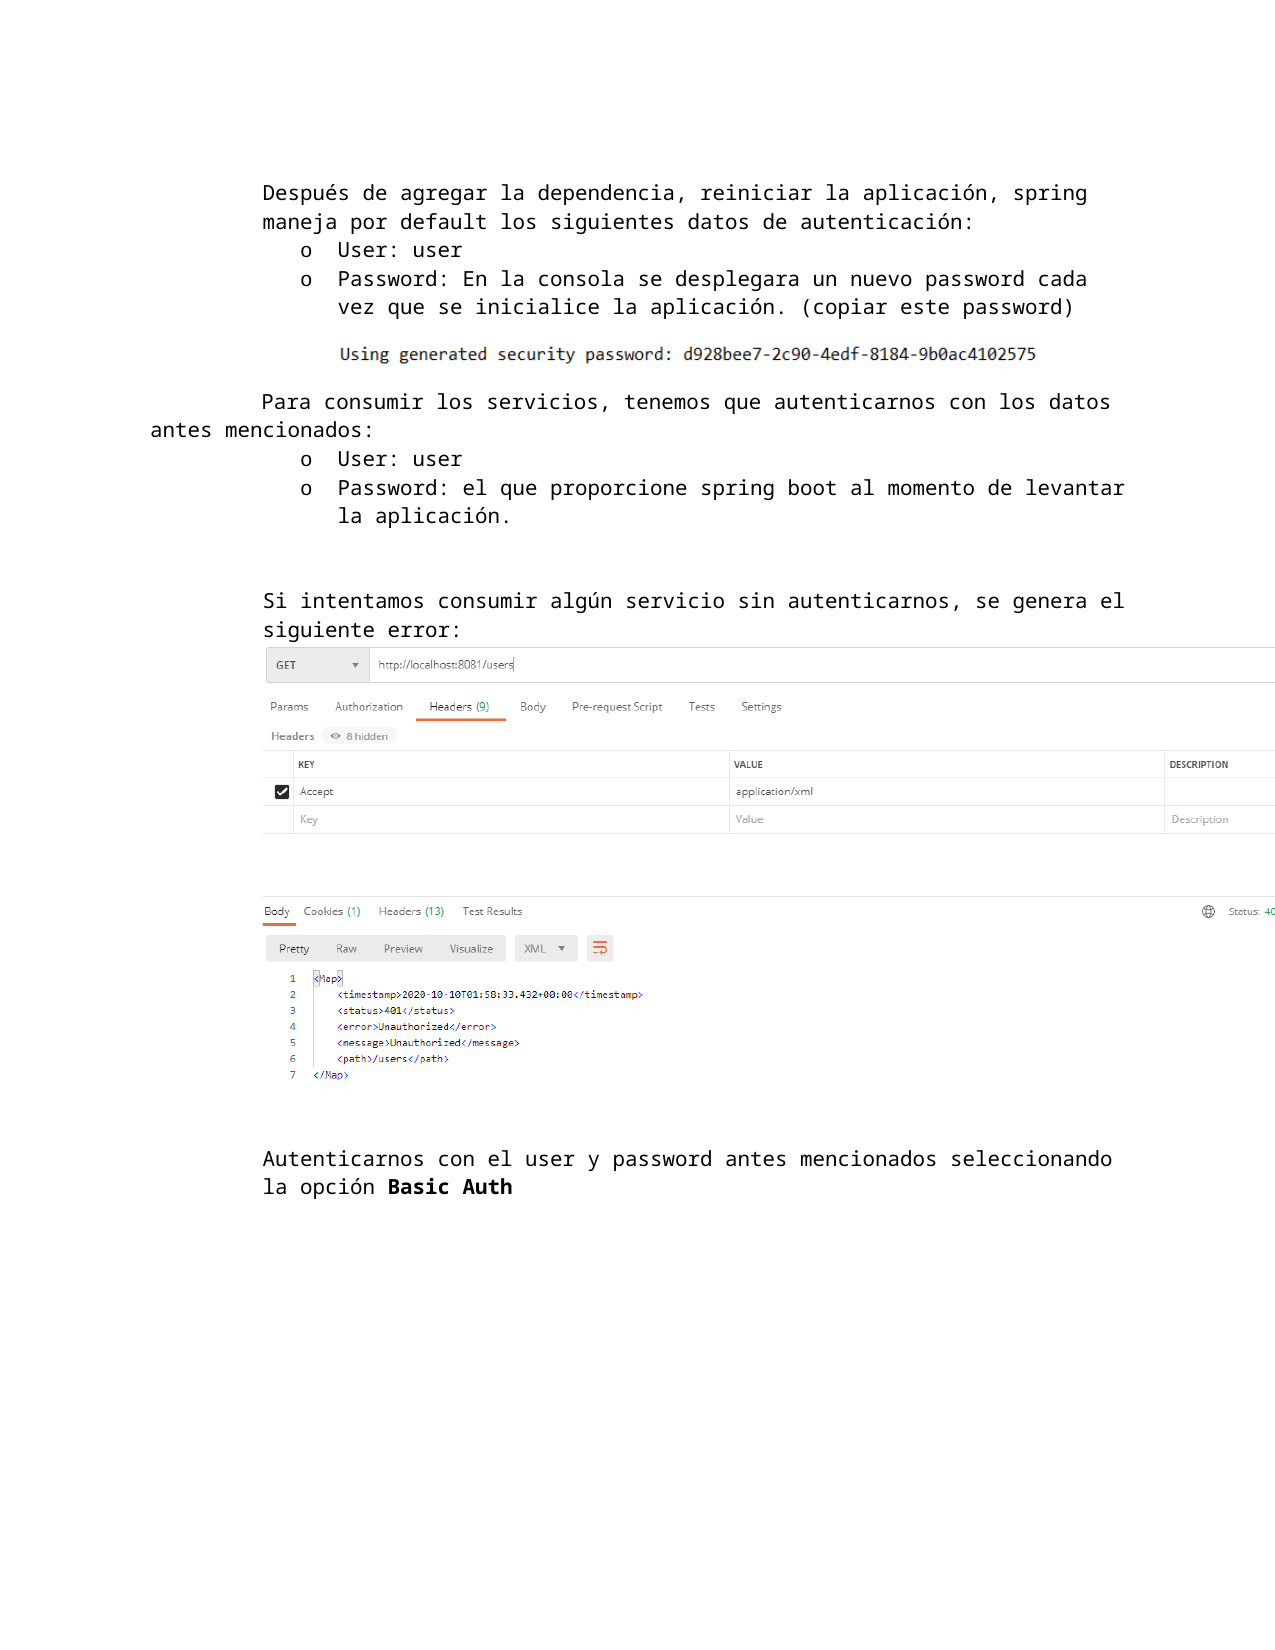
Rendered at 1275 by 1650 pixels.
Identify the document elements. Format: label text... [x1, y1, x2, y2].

list Password: En la consola se desplegara un nuevo password cada vez que se inicialice la aplicación. (copiar este password) [300, 264, 1125, 321]
list User: user [300, 235, 1125, 264]
list Password: el que proporcione spring boot al momento de levantar la aplicación. [300, 473, 1125, 529]
picture [262, 643, 1275, 1087]
list Después de agregar la dependencia, reiniciar la aplicación, spring maneja por default los siguientes datos de autenticación: [262, 178, 1125, 235]
list Autenticarnos con el user y password antes mencionados seleccionando la opción Basic Auth [262, 1144, 1125, 1201]
picture [337, 320, 1058, 388]
text Para consumir los servicios, tenemos que autenticarnos con los datos antes mencionados: [150, 387, 1125, 444]
list Si intentamos consumir algún servicio sin autenticarnos, se genera el siguiente error: [262, 586, 1125, 643]
list User: user [300, 444, 1125, 473]
